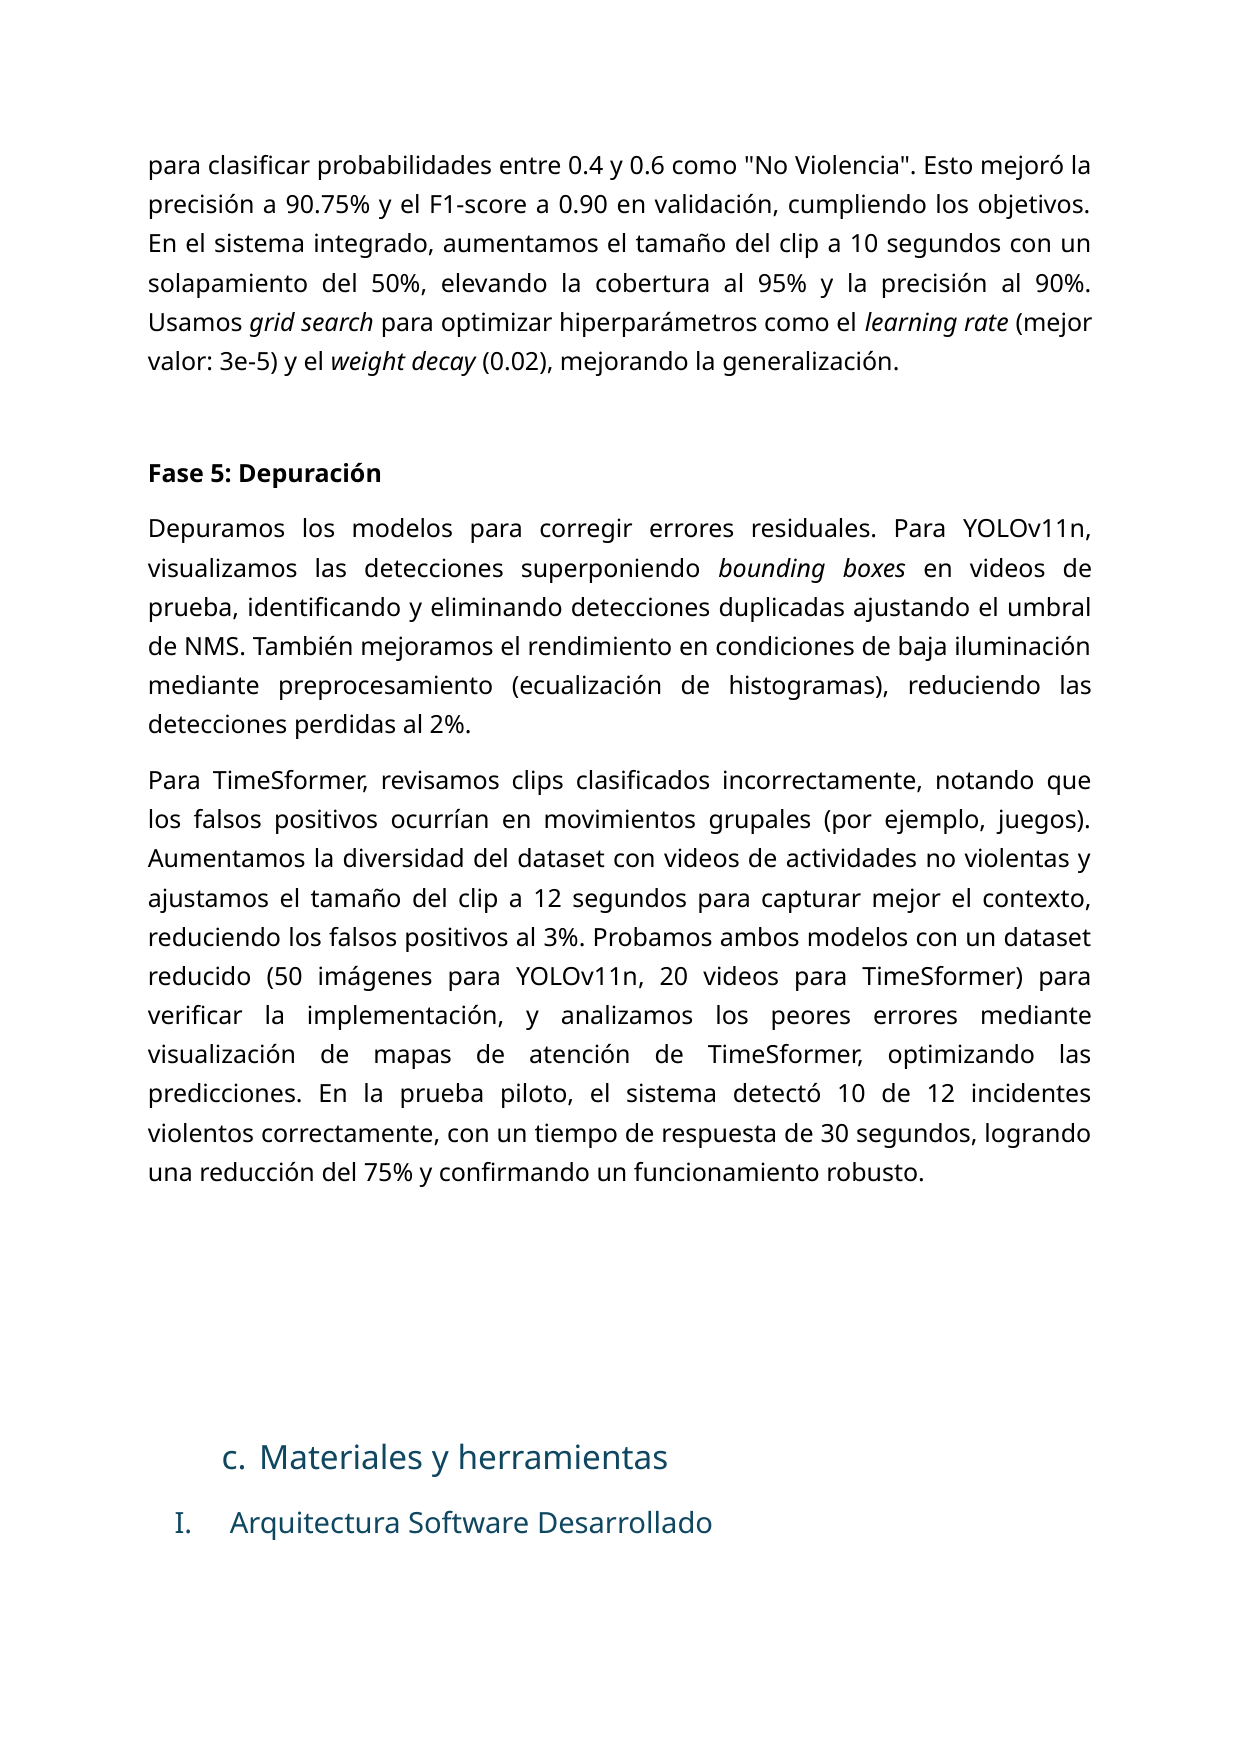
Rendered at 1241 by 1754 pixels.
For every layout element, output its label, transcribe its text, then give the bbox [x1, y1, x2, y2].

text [148, 148, 1092, 378]
subtitle Arquitectura Software Desarrollado [192, 1502, 1092, 1542]
text Para TimeSformer, revisamos clips clasificados incorrectamente, notando que los falsos positivos ocurrían en movimientos grupales (por ejemplo, juegos). Aumentamos la diversidad del dataset con videos de actividades no violentas y ajustamos el tamaño del clip a 12 segundos para capturar mejor el contexto, reduciendo los falsos positivos al 3%. Probamos ambos modelos con un dataset reducido (50 imágenes para YOLOv11n, 20 videos para TimeSformer) para verificar la implementación, y analizamos los peores errores mediante visualización de mapas de atención de TimeSformer, optimizando las predicciones. En la prueba piloto, el sistema detectó 10 de 12 incidentes violentos correctamente, con un tiempo de respuesta de 30 segundos, logrando una reducción del 75% y confirmando un funcionamiento robusto. [148, 763, 1092, 1188]
text Depuramos los modelos para corregir errores residuales. Para YOLOv11n, visualizamos las detecciones superponiendo bounding boxes en videos de prueba, identificando y eliminando detecciones duplicadas ajustando el umbral de NMS. También mejoramos el rendimiento en condiciones de baja iluminación mediante preprocesamiento (ecualización de histogramas), reduciendo las detecciones perdidas al 2%. [148, 511, 1092, 741]
subtitle Materiales y herramientas [221, 1433, 1092, 1479]
text Fase 5: Depuración [148, 455, 1092, 489]
